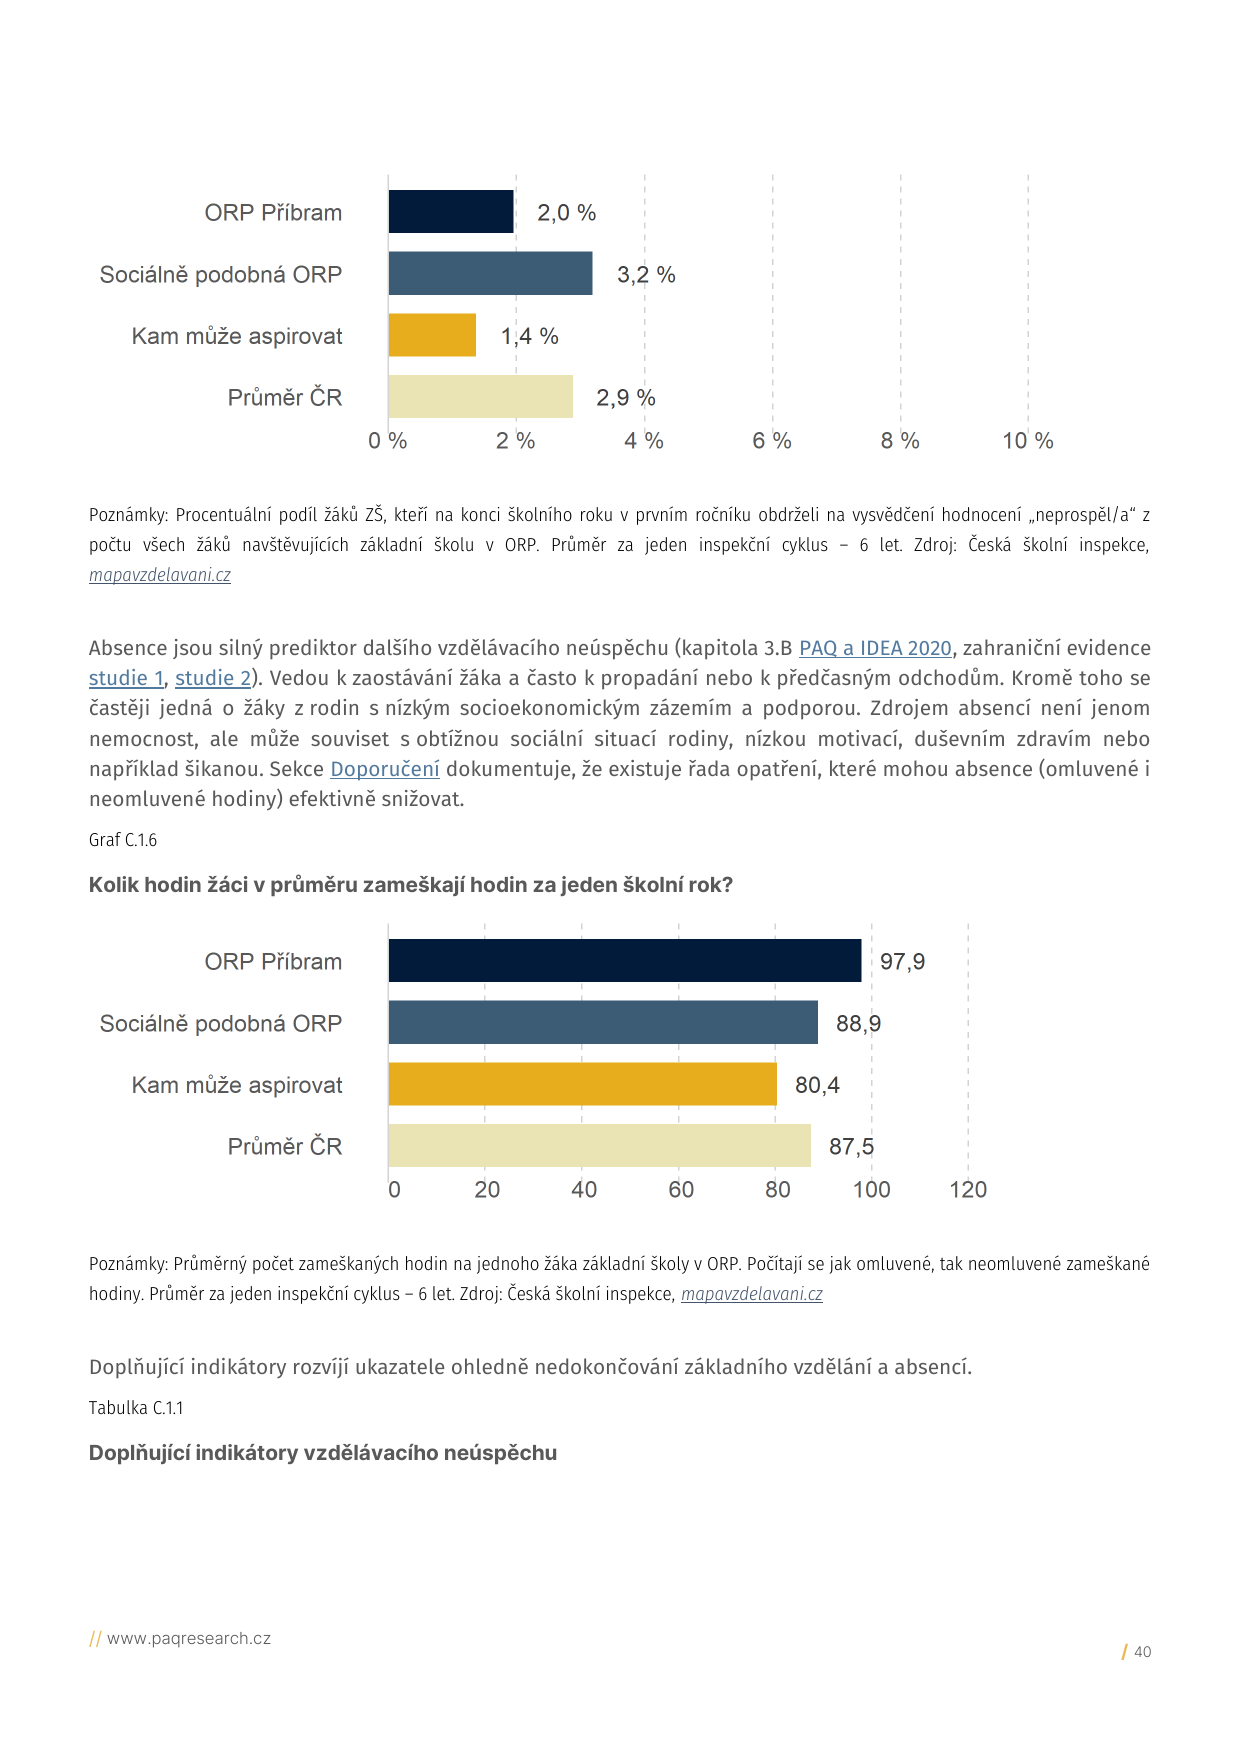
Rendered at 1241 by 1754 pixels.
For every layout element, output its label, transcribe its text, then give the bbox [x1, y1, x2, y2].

text Poznámky: Průměrný počet zameškaných hodin na jednoho žáka základní školy v ORP. Počítají se jak omluvené, tak neomluvené zameškané hodiny. Průměr za jeden inspekční cyklus – 6 let. Zdroj: Česká školní inspekce, mapavzdelavani.cz [89, 1245, 1152, 1306]
text Graf C.1.6 [89, 828, 1152, 851]
text Kolik hodin žáci v průměru zameškají hodin za jeden školní rok? [89, 867, 1152, 897]
text Absence jsou silný prediktor dalšího vzdělávacího neúspěchu (kapitola 3.B PAQ a IDEA 2020, zahraniční evidence studie 1, studie 2). Vedou k zaostávání žáka a často k propadání nebo k předčasným odchodům. Kromě toho se častěji jedná o žáky z rodin s nízkým socioekonomickým zázemím a podporou. Zdrojem absencí není jenom nemocnost, ale může souviset s obtížnou sociální situací rodiny, nízkou motivací, duševním zdravím nebo například šikanou. Sekce Doporučení dokumentuje, že existuje řada opatření, které mohou absence (omluvené i neomluvené hodiny) efektivně snižovat. [89, 631, 1152, 812]
text Poznámky: Procentuální podíl žáků ZŠ, kteří na konci školního roku v prvním ročníku obdrželi na vysvědčení hodnocení „neprospěl/a“ z počtu všech žáků navštěvujících základní školu v ORP. Průměr za jeden inspekční cyklus – 6 let. Zdroj: Česká školní inspekce, mapavzdelavani.cz [89, 496, 1152, 586]
text Tabulka C.1.1 [89, 1397, 1152, 1419]
text Doplňující indikátory vzdělávacího neúspěchu [89, 1435, 1152, 1465]
picture [88, 897, 1139, 1229]
picture [88, 147, 1139, 480]
text Doplňující indikátory rozvíjí ukazatele ohledně nedokončování základního vzdělání a absencí. [89, 1350, 1152, 1380]
